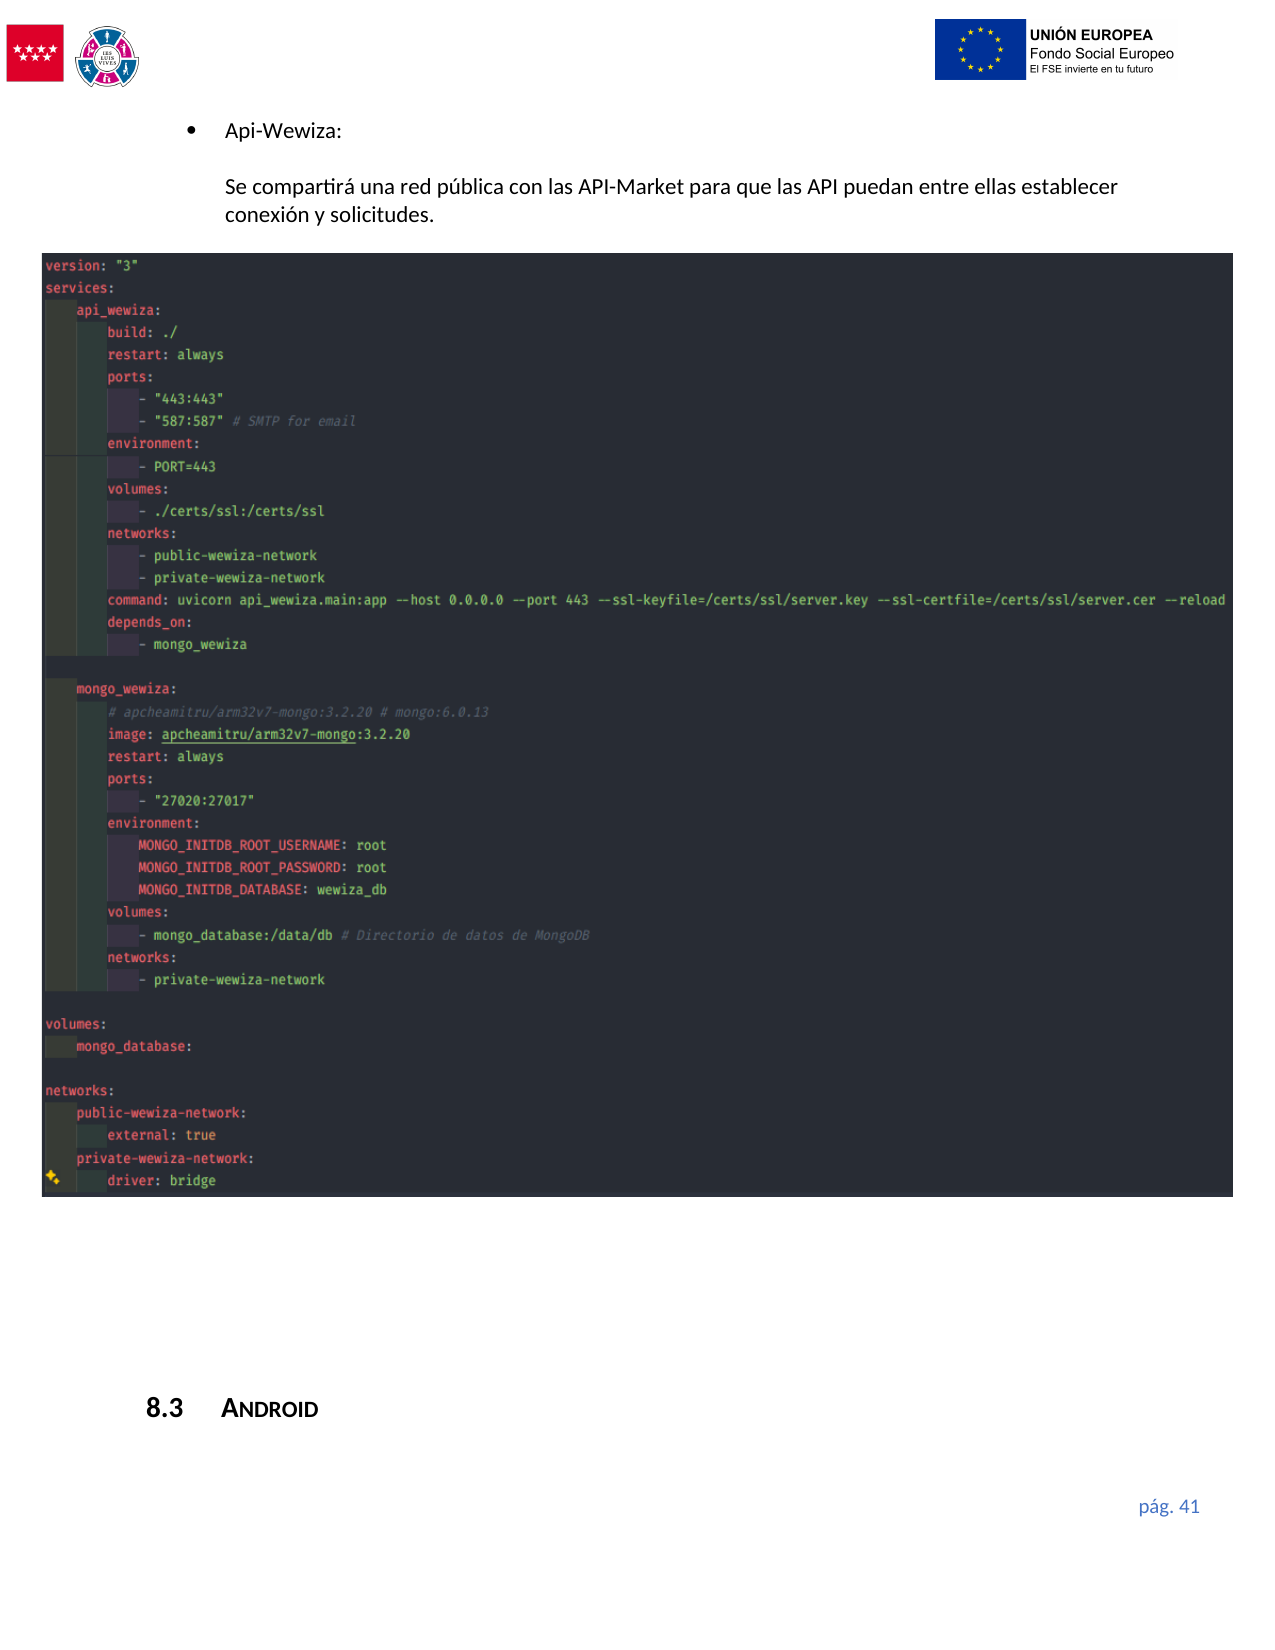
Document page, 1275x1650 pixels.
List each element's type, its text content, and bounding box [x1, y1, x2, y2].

picture [41, 253, 1233, 1197]
list Se compartirá una red pública con las API-Market para que las API puedan entre ellas establecer conexión y solicitudes. [225, 172, 1200, 228]
picture [75, 24, 139, 89]
picture [935, 19, 1178, 80]
list Api-Wewiza: [187, 116, 1200, 144]
text Android [146, 1389, 1200, 1425]
picture [0, 18, 70, 88]
